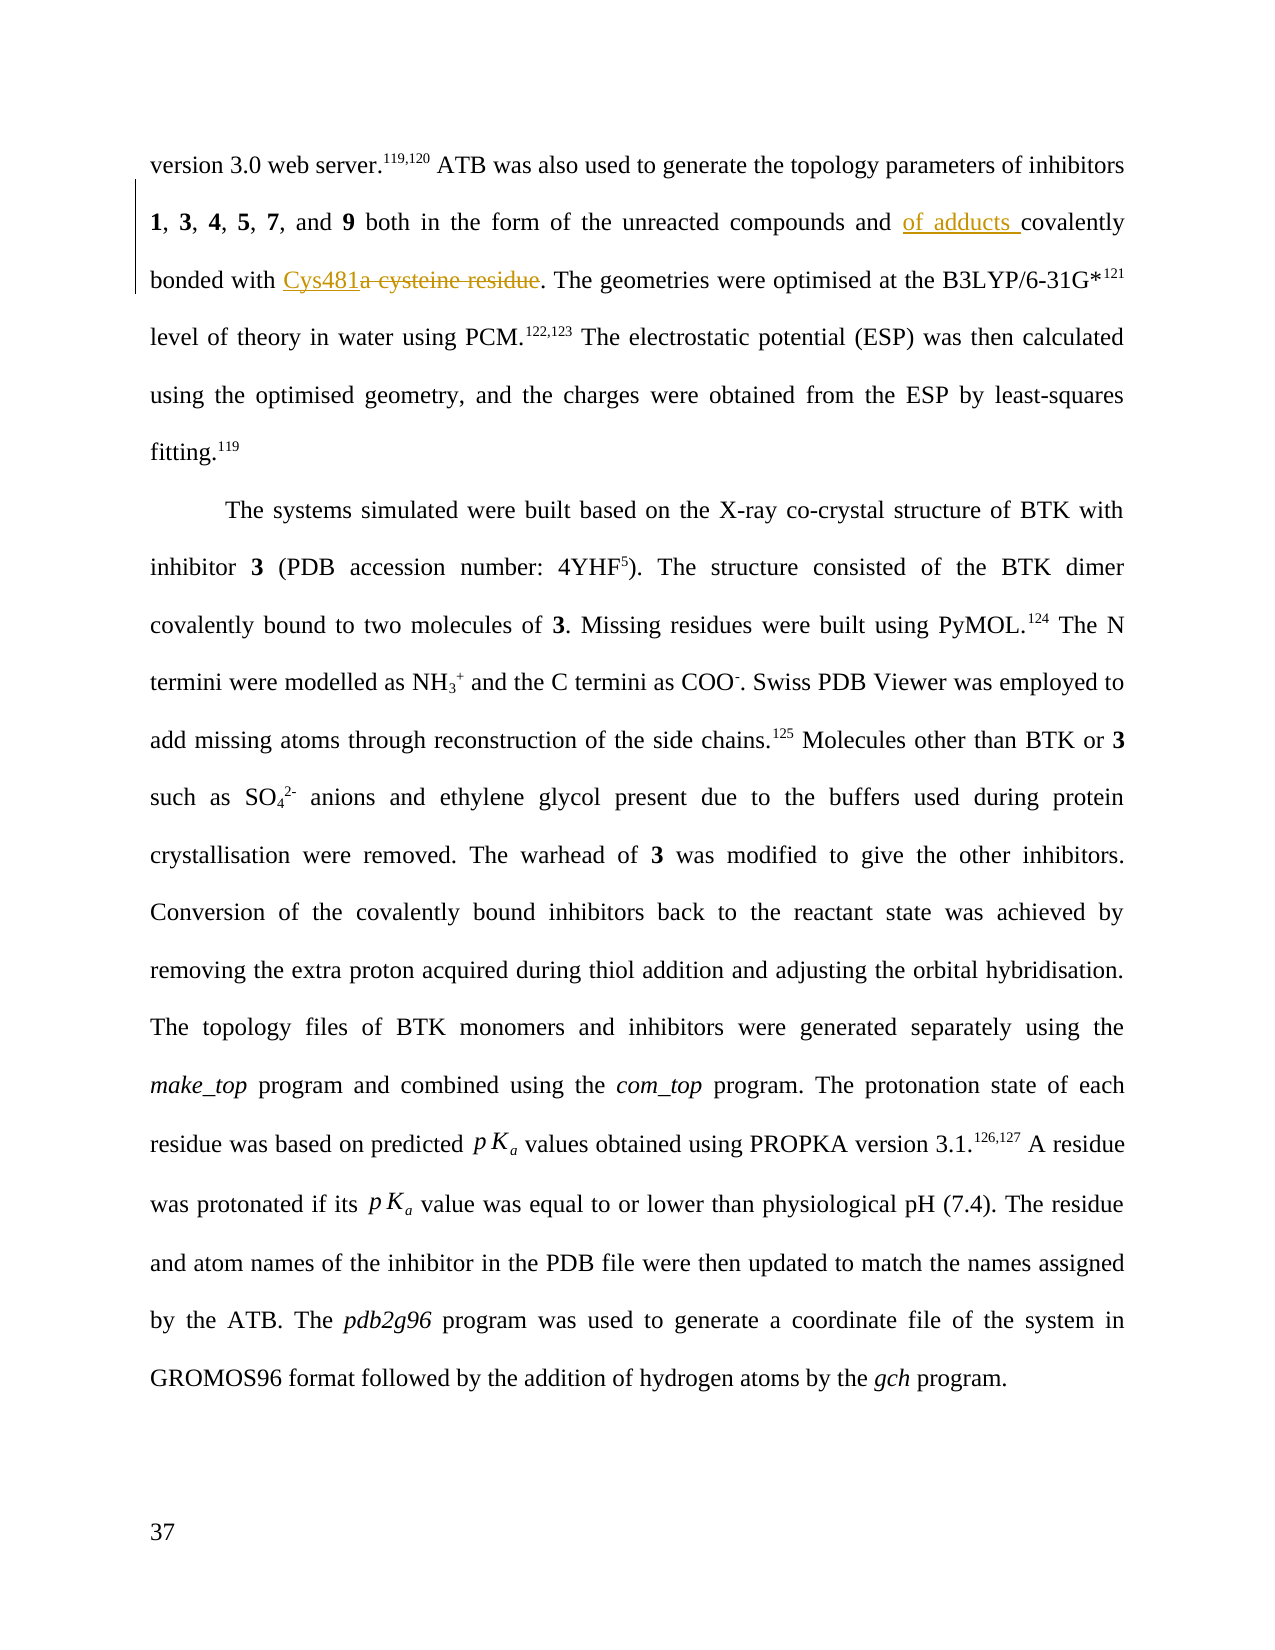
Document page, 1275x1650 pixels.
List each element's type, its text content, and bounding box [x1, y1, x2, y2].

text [150, 150, 1125, 466]
text The systems simulated were built based on the X-ray co-crystal structure of BTK with inhibitor 3 (PDB accession number: 4YHF5). The structure consisted of the BTK dimer covalently bound to two molecules of 3. Missing residues were built using PyMOL.124 The N termini were modelled as NH3+ and the C termini as COO-. Swiss PDB Viewer was employed to add missing atoms through reconstruction of the side chains.125 Molecules other than BTK or 3 such as SO42- anions and ethylene glycol present due to the buffers used during protein crystallisation were removed. The warhead of 3 was modified to give the other inhibitors. Conversion of the covalently bound inhibitors back to the reactant state was achieved by removing the extra proton acquired during thiol addition and adjusting the orbital hybridisation. The topology files of BTK monomers and inhibitors were generated separately using the make_top program and combined using the com_top program. The protonation state of each residue was based on predicted values obtained using PROPKA version 3.1.126,127 A residue was protonated if its value was equal to or lower than physiological pH (7.4). The residue and atom names of the inhibitor in the PDB file were then updated to match the names assigned by the ATB. The pdb2g96 program was used to generate a coordinate file of the system in GROMOS96 format followed by the addition of hydrogen atoms by the gch program. [150, 495, 1125, 1391]
